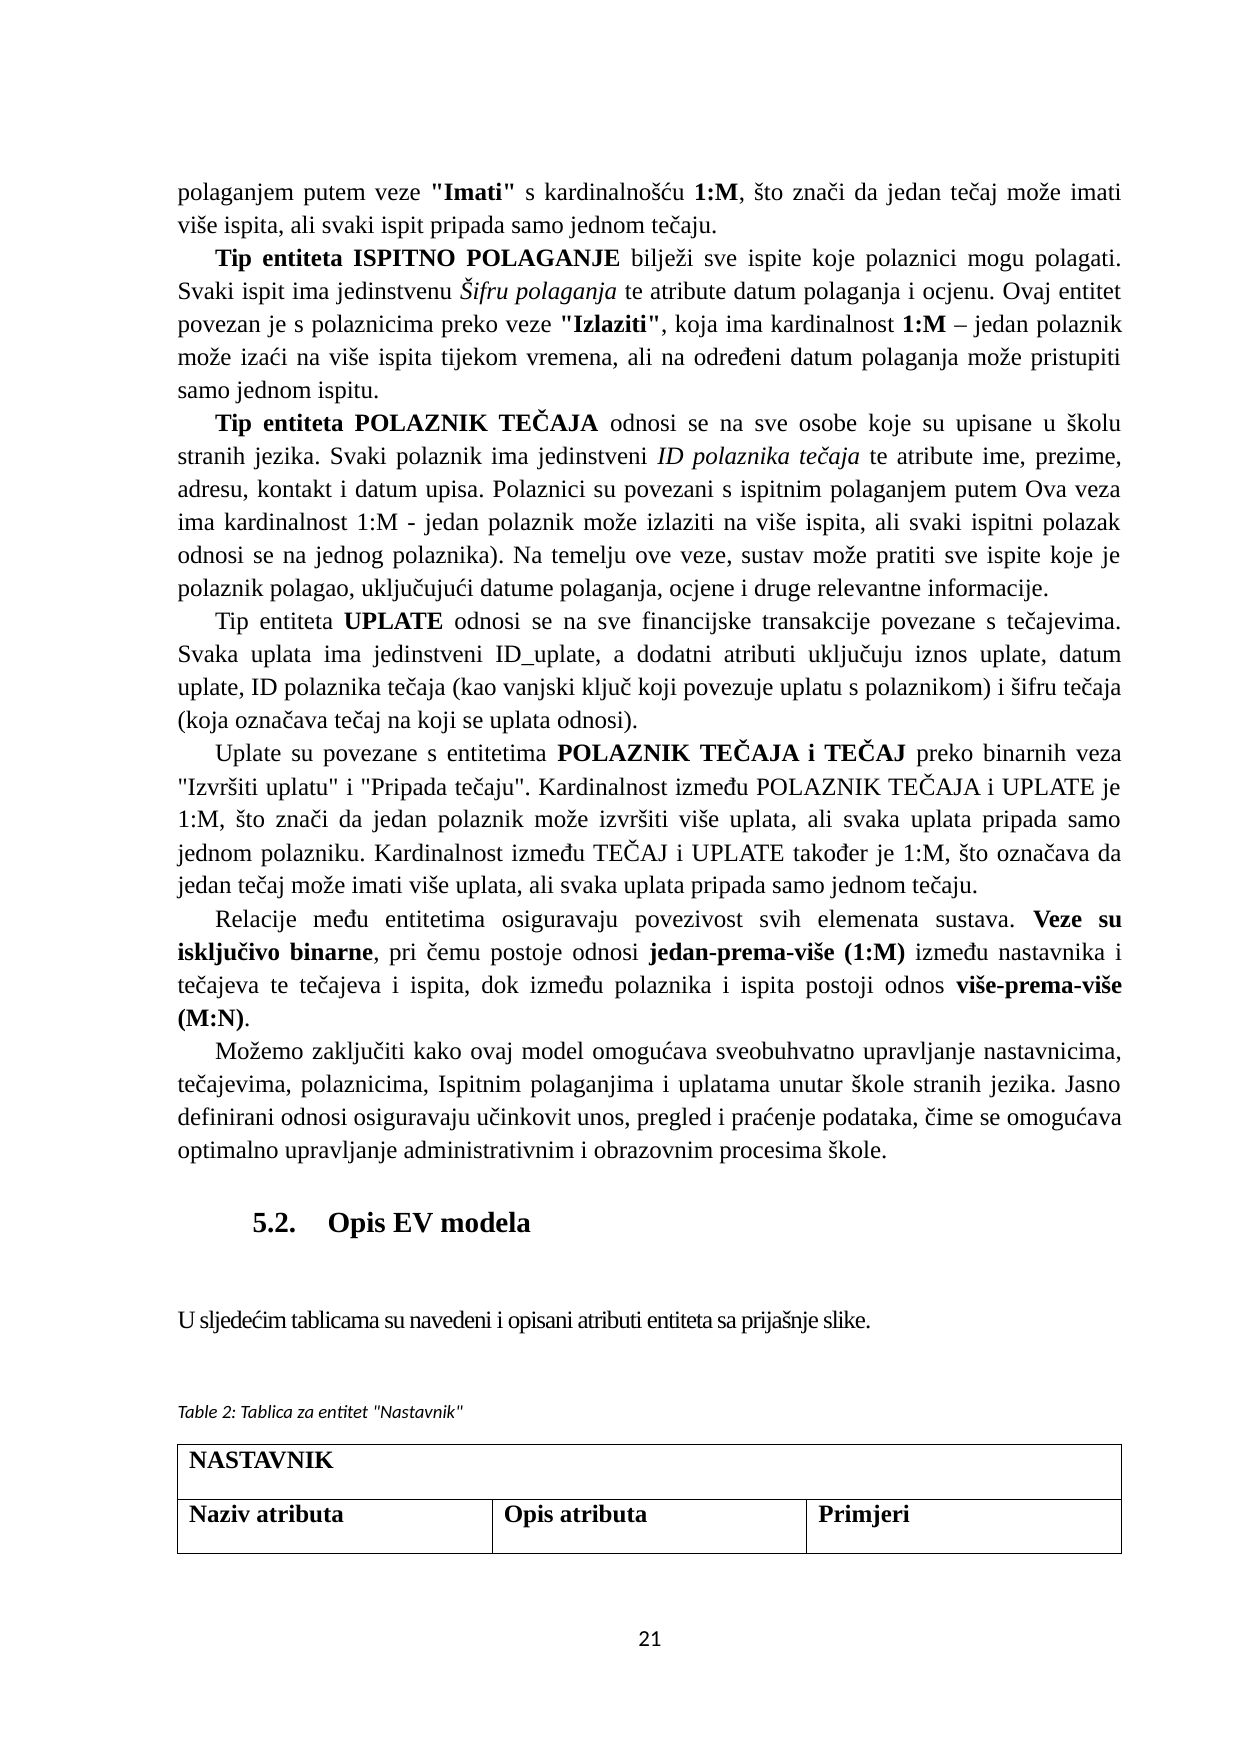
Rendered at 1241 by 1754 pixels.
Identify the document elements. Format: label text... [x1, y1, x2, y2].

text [177, 177, 1122, 239]
table_cell Primjeri [807, 1500, 1121, 1553]
table_header NASTAVNIK [178, 1445, 1121, 1498]
table_cell Opis atributa [493, 1500, 806, 1553]
text U sljedećim tablicama su navedeni i opisani atributi entiteta sa prijašnje slike. [177, 1305, 1122, 1334]
text Table 2: Tablica za entitet "Nastavnik" [177, 1400, 1122, 1423]
text Tip entiteta ISPITNO POLAGANJE bilježi sve ispite koje polaznici mogu polagati. Svaki ispit ima jedinstvenu Šifru polaganja te atribute datum polaganja i ocjenu. Ovaj entitet povezan je s polaznicima preko veze "Izlaziti", koja ima kardinalnost 1:M – jedan polaznik može izaći na više ispita tijekom vremena, ali na određeni datum polaganja može pristupiti samo jednom ispitu. [177, 243, 1122, 404]
subtitle Opis EV modela [252, 1205, 1122, 1239]
text Uplate su povezane s entitetima POLAZNIK TEČAJA i TEČAJ preko binarnih veza "Izvršiti uplatu" i "Pripada tečaju". Kardinalnost između POLAZNIK TEČAJA i UPLATE je 1:M, što znači da jedan polaznik može izvršiti više uplata, ali svaka uplata pripada samo jednom polazniku. Kardinalnost između TEČAJ i UPLATE također je 1:M, što označava da jedan tečaj može imati više uplata, ali svaka uplata pripada samo jednom tečaju. [177, 738, 1122, 899]
table_cell Naziv atributa [178, 1500, 492, 1553]
text Tip entiteta UPLATE odnosi se na sve financijske transakcije povezane s tečajevima. Svaka uplata ima jedinstveni ID_uplate, a dodatni atributi uključuju iznos uplate, datum uplate, ID polaznika tečaja (kao vanjski ključ koji povezuje uplatu s polaznikom) i šifru tečaja (koja označava tečaj na koji se uplata odnosi). [177, 606, 1122, 734]
text Relacije među entitetima osiguravaju povezivost svih elemenata sustava. Veze su isključivo binarne, pri čemu postoje odnosi jedan-prema-više (1:M) između nastavnika i tečajeva te tečajeva i ispita, dok između polaznika i ispita postoji odnos više-prema-više (M:N). [177, 904, 1122, 1031]
text Možemo zaključiti kako ovaj model omogućava sveobuhvatno upravljanje nastavnicima, tečajevima, polaznicima, Ispitnim polaganjima i uplatama unutar škole stranih jezika. Jasno definirani odnosi osiguravaju učinkovit unos, pregled i praćenje podataka, čime se omogućava optimalno upravljanje administrativnim i obrazovnim procesima škole. [177, 1036, 1122, 1163]
text Tip entiteta POLAZNIK TEČAJA odnosi se na sve osobe koje su upisane u školu stranih jezika. Svaki polaznik ima jedinstveni ID polaznika tečaja te atribute ime, prezime, adresu, kontakt i datum upisa. Polaznici su povezani s ispitnim polaganjem putem Ova veza ima kardinalnost 1:M - jedan polaznik može izlaziti na više ispita, ali svaki ispitni polazak odnosi se na jednog polaznika). Na temelju ove veze, sustav može pratiti sve ispite koje je polaznik polagao, uključujući datume polaganja, ocjene i druge relevantne informacije. [177, 408, 1122, 602]
